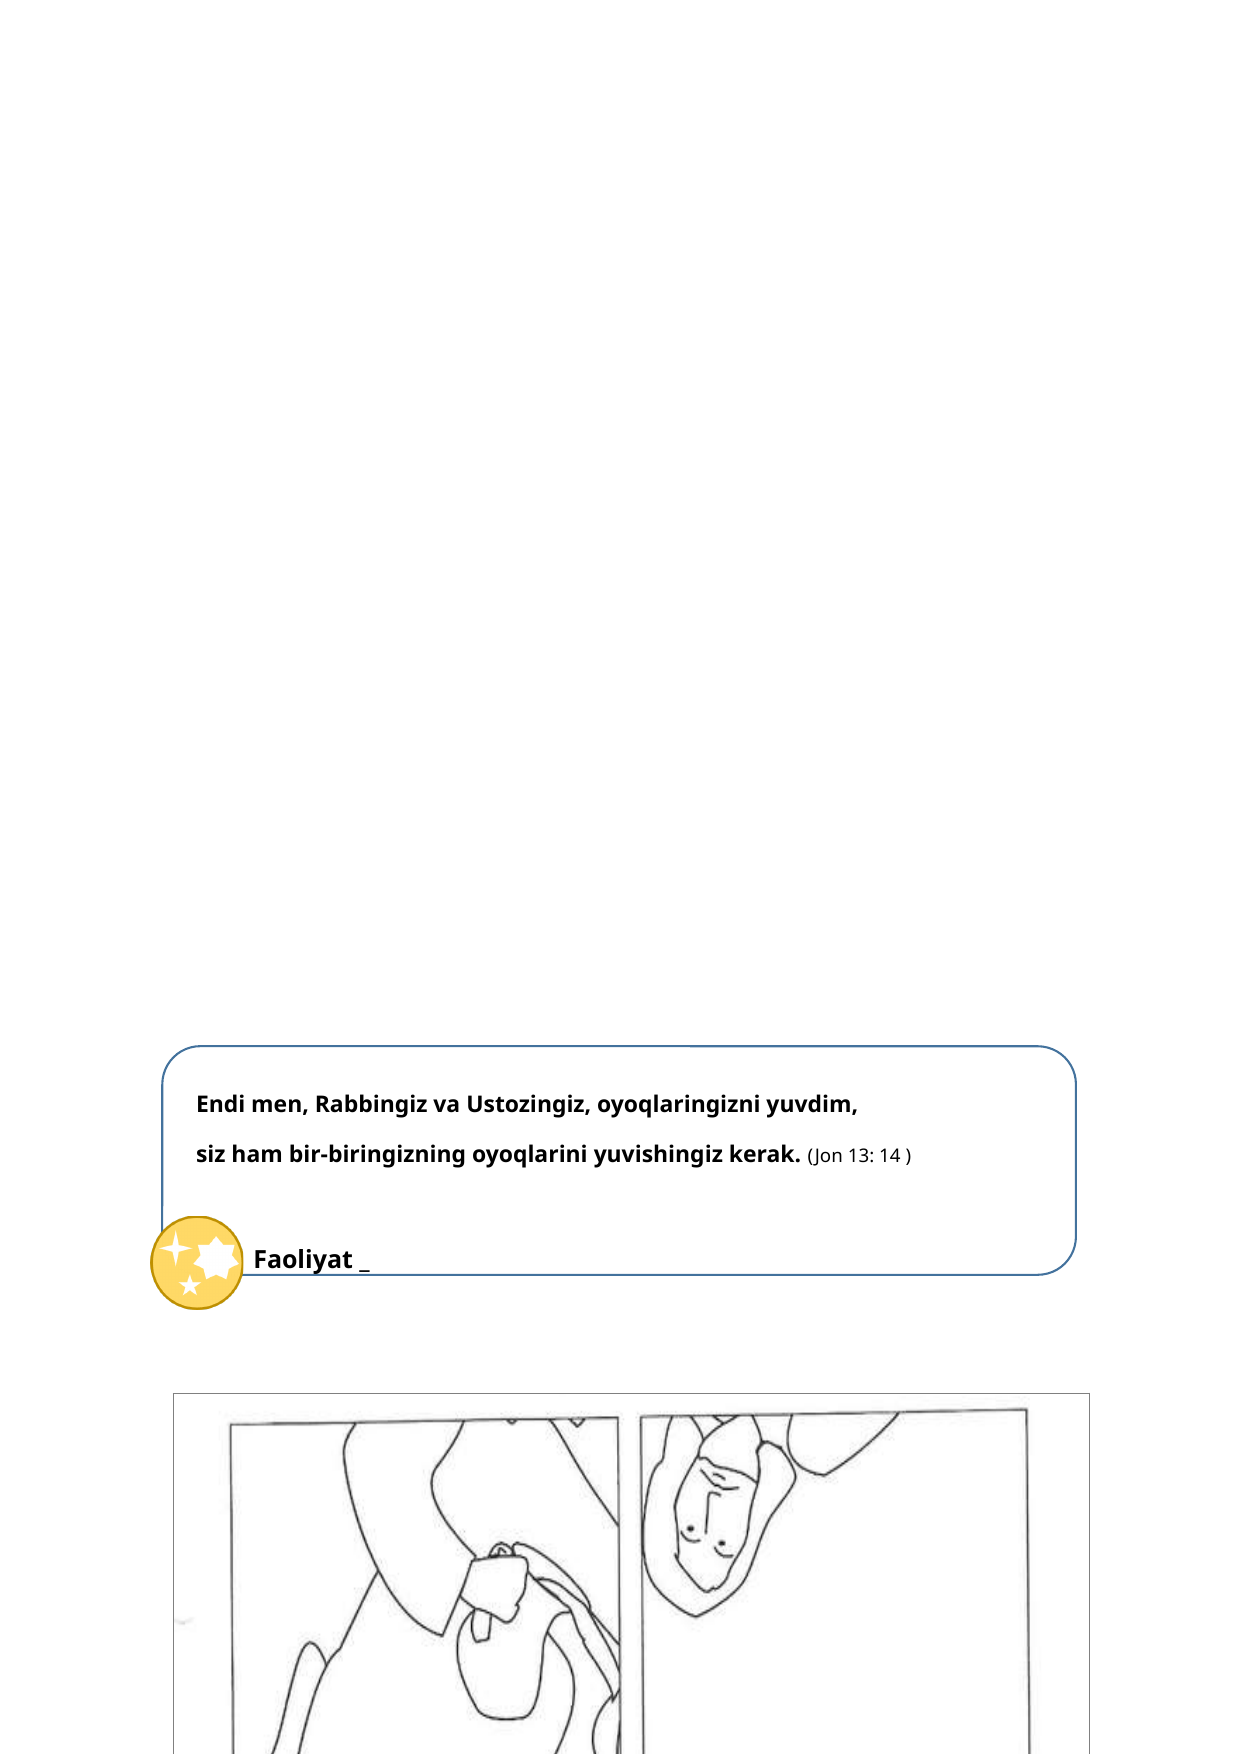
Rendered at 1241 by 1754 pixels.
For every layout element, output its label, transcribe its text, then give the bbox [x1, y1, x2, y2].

picture [150, 1216, 244, 1310]
text Faoliyat _ [244, 1242, 1090, 1276]
picture [174, 1394, 1089, 1754]
text siz ham bir-biringizning oyoqlarini yuvishingiz kerak. (Jon 13: 14 ) [150, 1138, 1090, 1169]
text Endi men, Rabbingiz va Ustozingiz, oyoqlaringizni yuvdim, [150, 1088, 1090, 1119]
